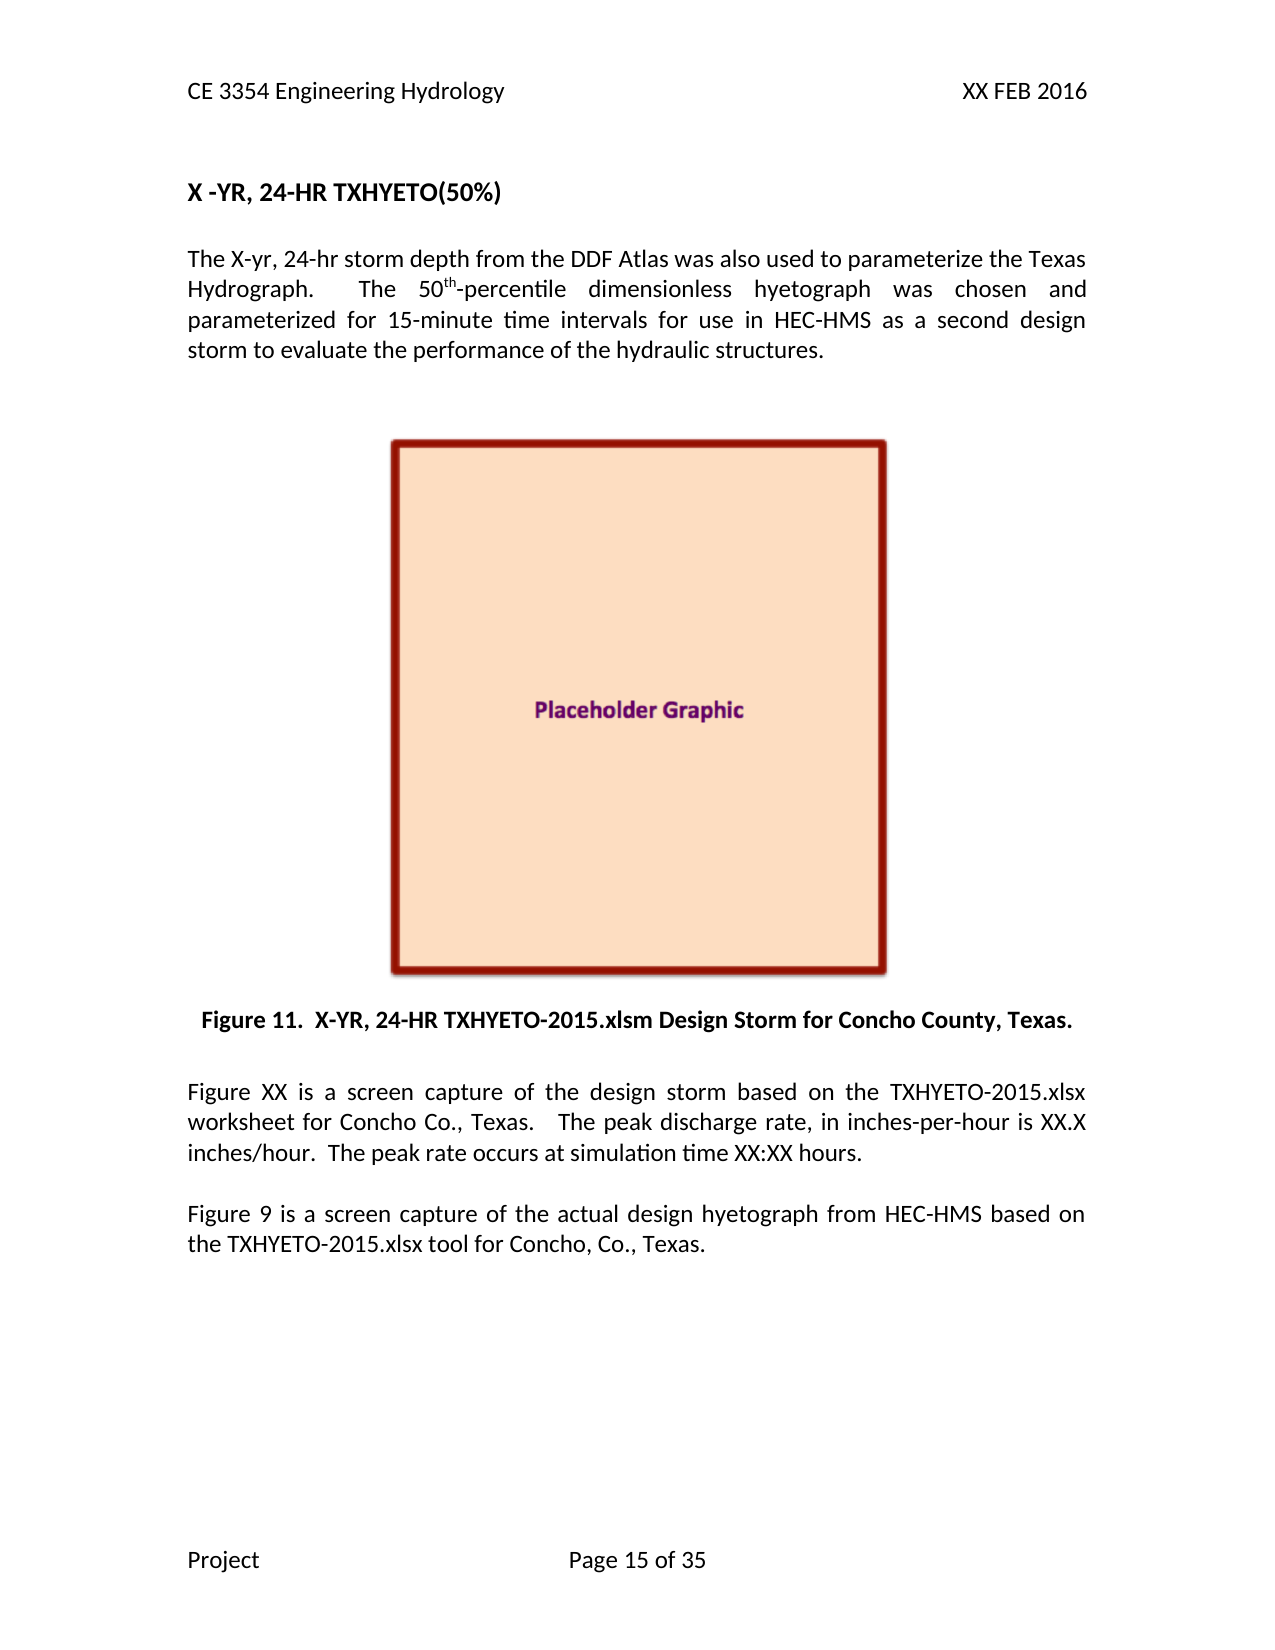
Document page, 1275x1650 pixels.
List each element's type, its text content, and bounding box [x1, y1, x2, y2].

text Figure XX is a screen capture of the design storm based on the TXHYETO-2015.xlsx worksheet for Concho Co., Texas. The peak discharge rate, in inches-per-hour is XX.X inches/hour. The peak rate occurs at simulation time XX:XX hours. [187, 1076, 1087, 1168]
text The X-yr, 24-hr storm depth from the DDF Atlas was also used to parameterize the Texas Hydrograph. The 50th-percentile dimensionless hyetograph was chosen and parameterized for 15-minute time intervals for use in HEC-HMS as a second design storm to evaluate the performance of the hydraulic structures. [187, 243, 1087, 365]
subtitle X -YR, 24-HR TXHYETO(50%) [187, 175, 1087, 208]
text Figure 9 is a screen capture of the actual design hyetograph from HEC-HMS based on the TXHYETO-2015.xlsx tool for Concho, Co., Texas. [187, 1198, 1087, 1259]
text Figure 11. X-YR, 24-HR TXHYETO-2015.xlsm Design Storm for Concho County, Texas. [187, 1004, 1087, 1035]
picture [371, 393, 904, 992]
